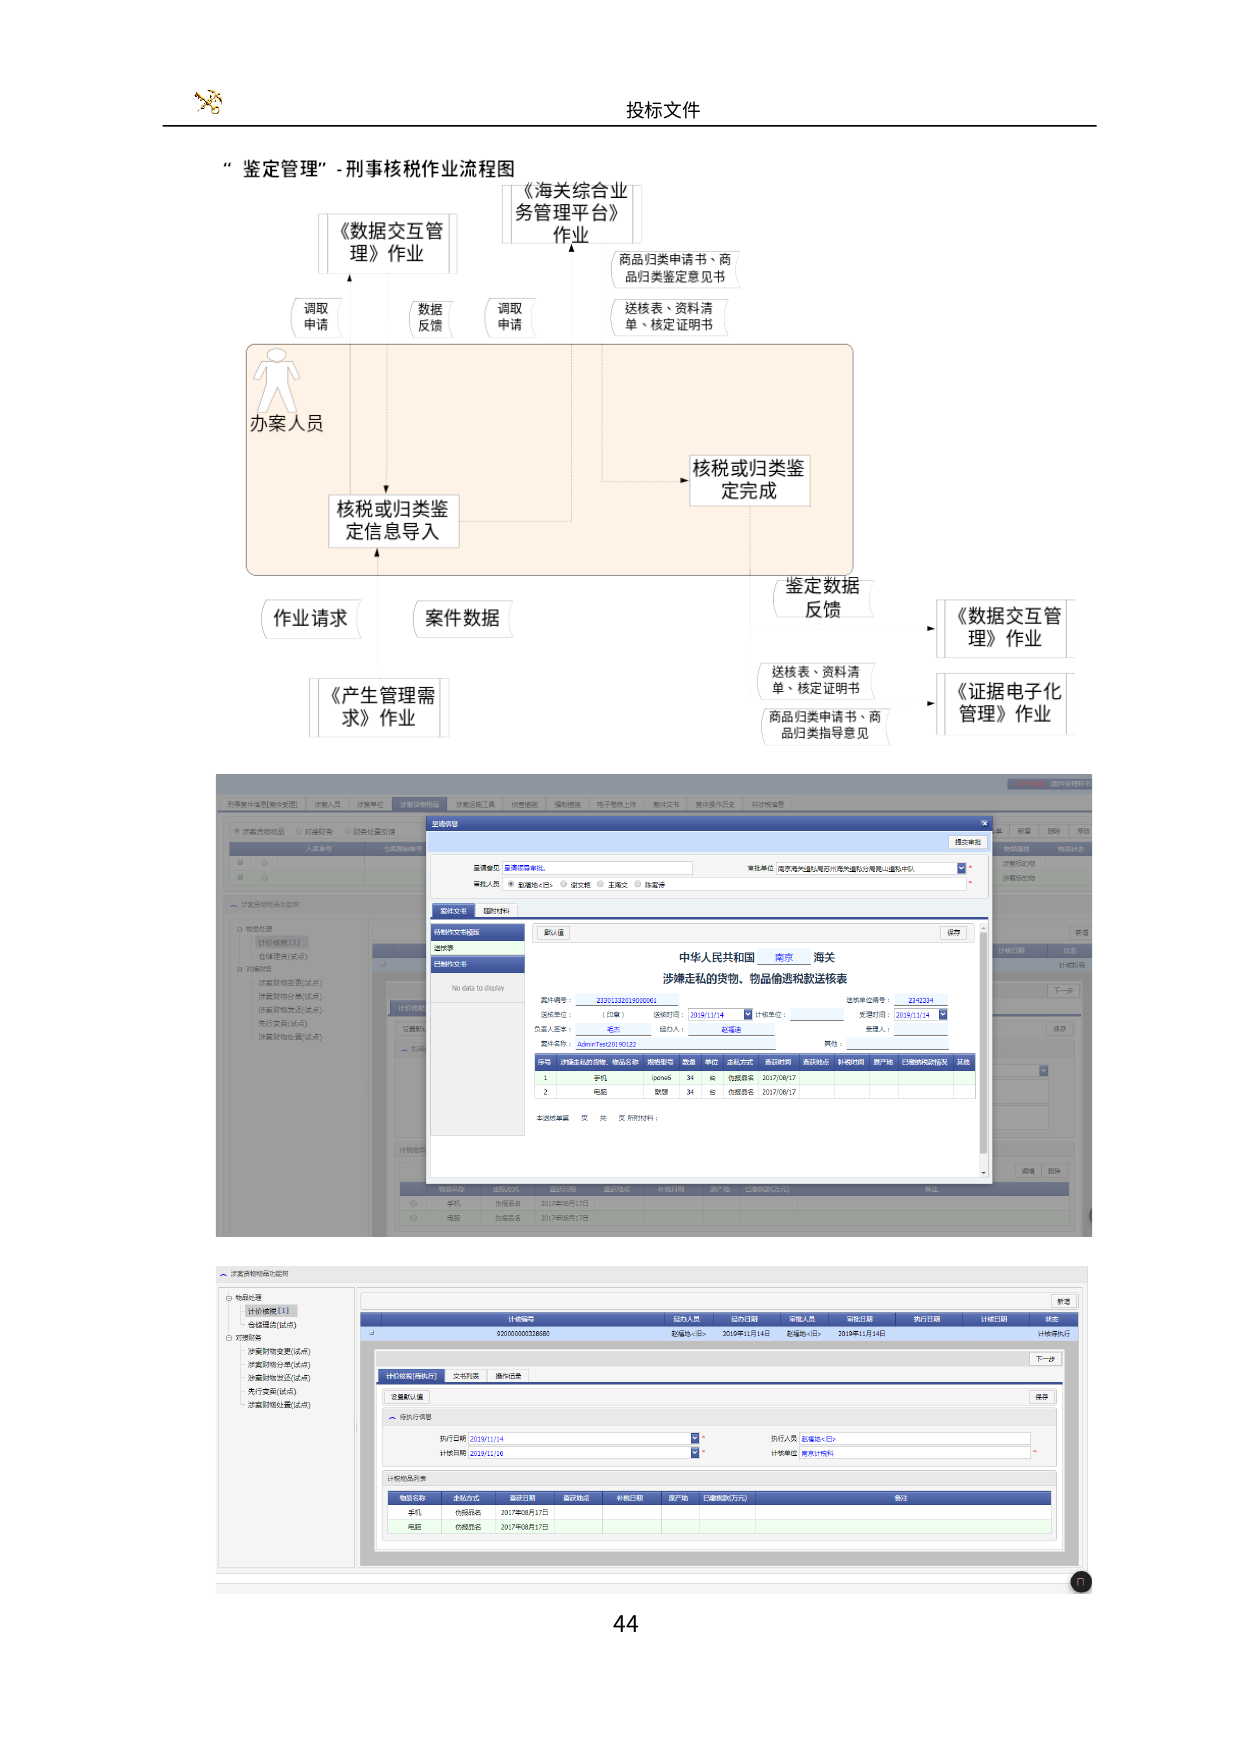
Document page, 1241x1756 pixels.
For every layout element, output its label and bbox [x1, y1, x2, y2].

picture [215, 1266, 1093, 1594]
picture [194, 90, 222, 114]
picture [215, 774, 1093, 1237]
